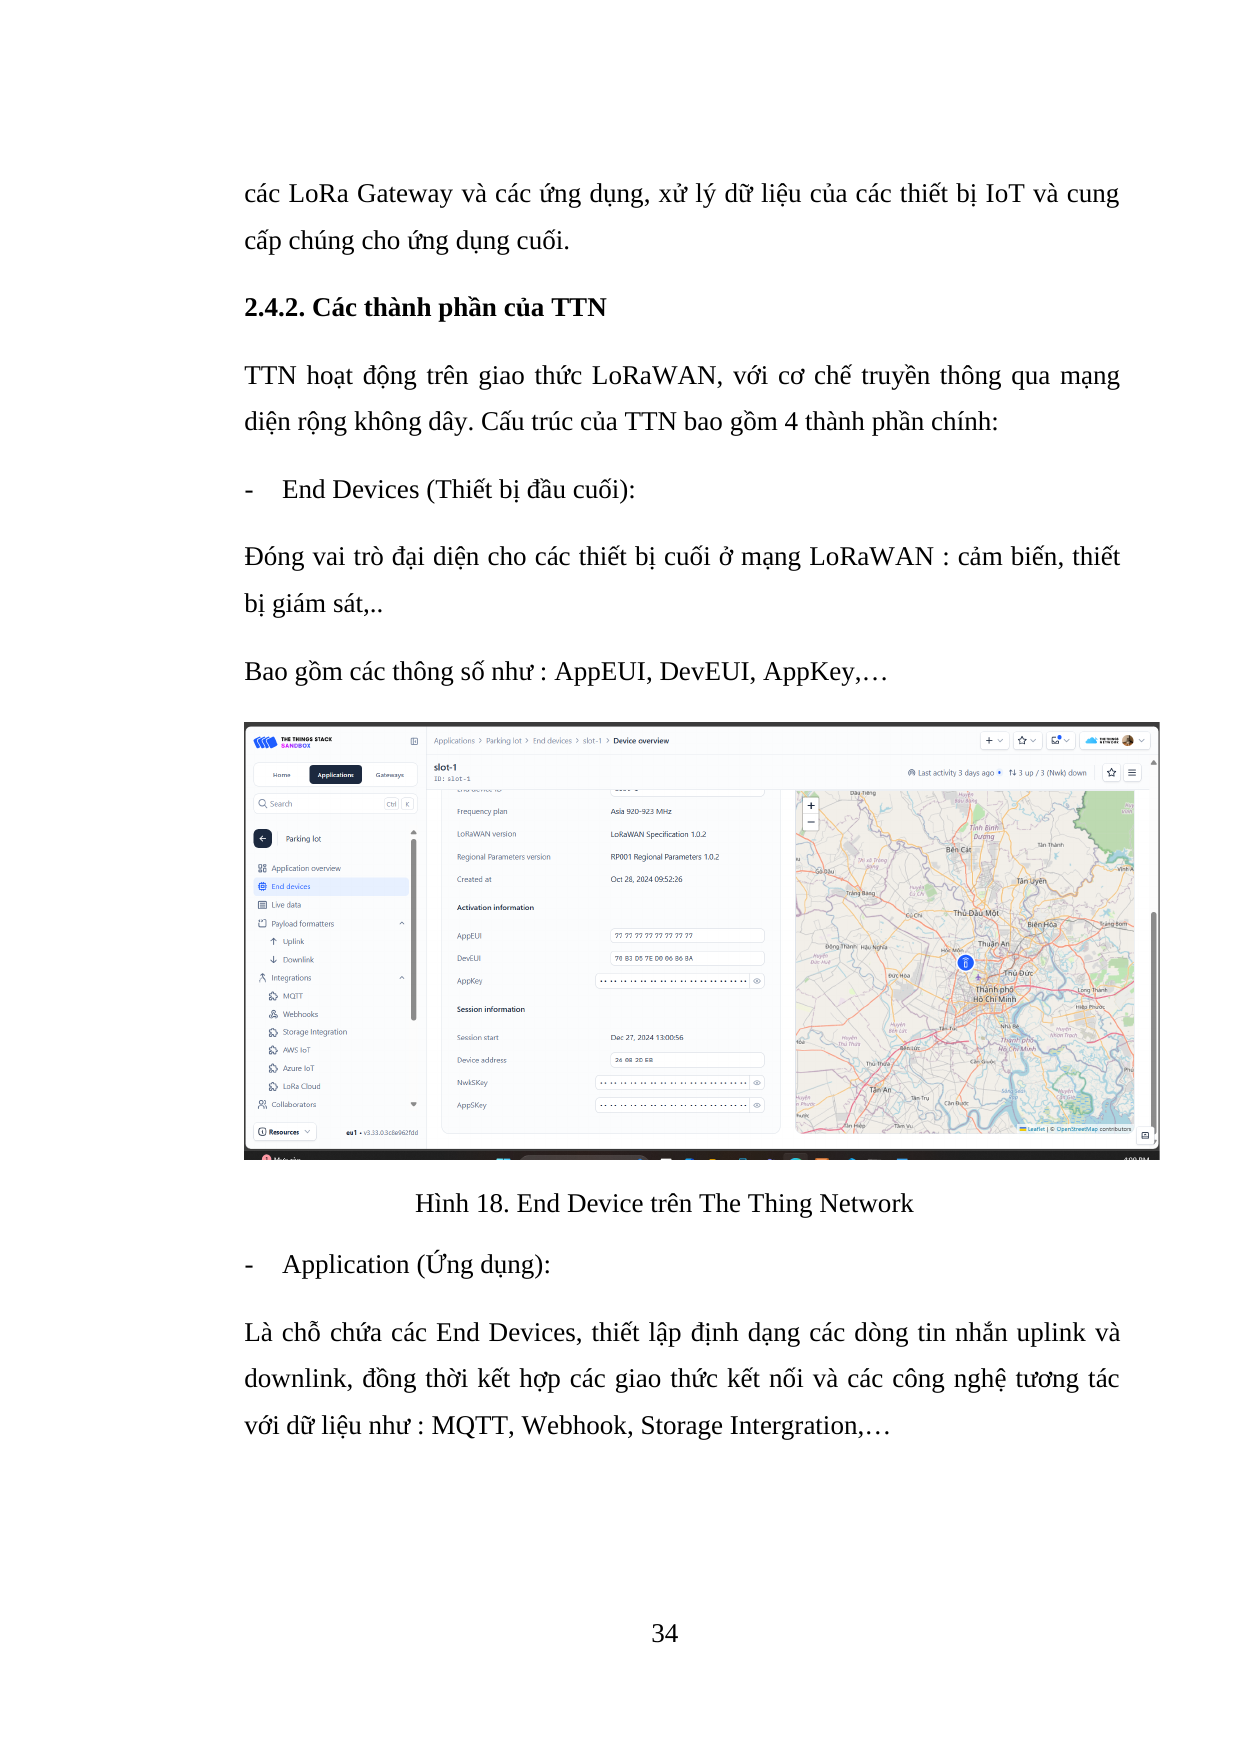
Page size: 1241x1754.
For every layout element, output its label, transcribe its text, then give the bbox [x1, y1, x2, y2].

text Hình 18. End Device trên The Thing Network [207, 1188, 1122, 1219]
text 2.4.2. Các thành phần của TTN [244, 291, 1122, 322]
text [244, 177, 1122, 255]
list Application (Ứng dụng): [244, 1248, 1122, 1279]
text Đóng vai trò đại diện cho các thiết bị cuối ở mạng LoRaWAN : cảm biến, thiết bị giám sát,.. [244, 541, 1122, 618]
text Bao gồm các thông số như : AppEUI, DevEUI, AppKey,… [244, 655, 1122, 686]
text Là chỗ chứa các End Devices, thiết lập định dạng các dòng tin nhắn uplink và downlink, đồng thời kết hợp các giao thức kết nối và các công nghệ tương tác với dữ liệu như : MQTT, Webhook, Storage Intergration,… [244, 1316, 1122, 1440]
picture [244, 722, 1160, 1160]
list End Devices (Thiết bị đầu cuối): [244, 473, 1122, 504]
text TTN hoạt động trên giao thức LoRaWAN, với cơ chế truyền thông qua mạng diện rộng không dây. Cấu trúc của TTN bao gồm 4 thành phần chính: [244, 359, 1122, 437]
